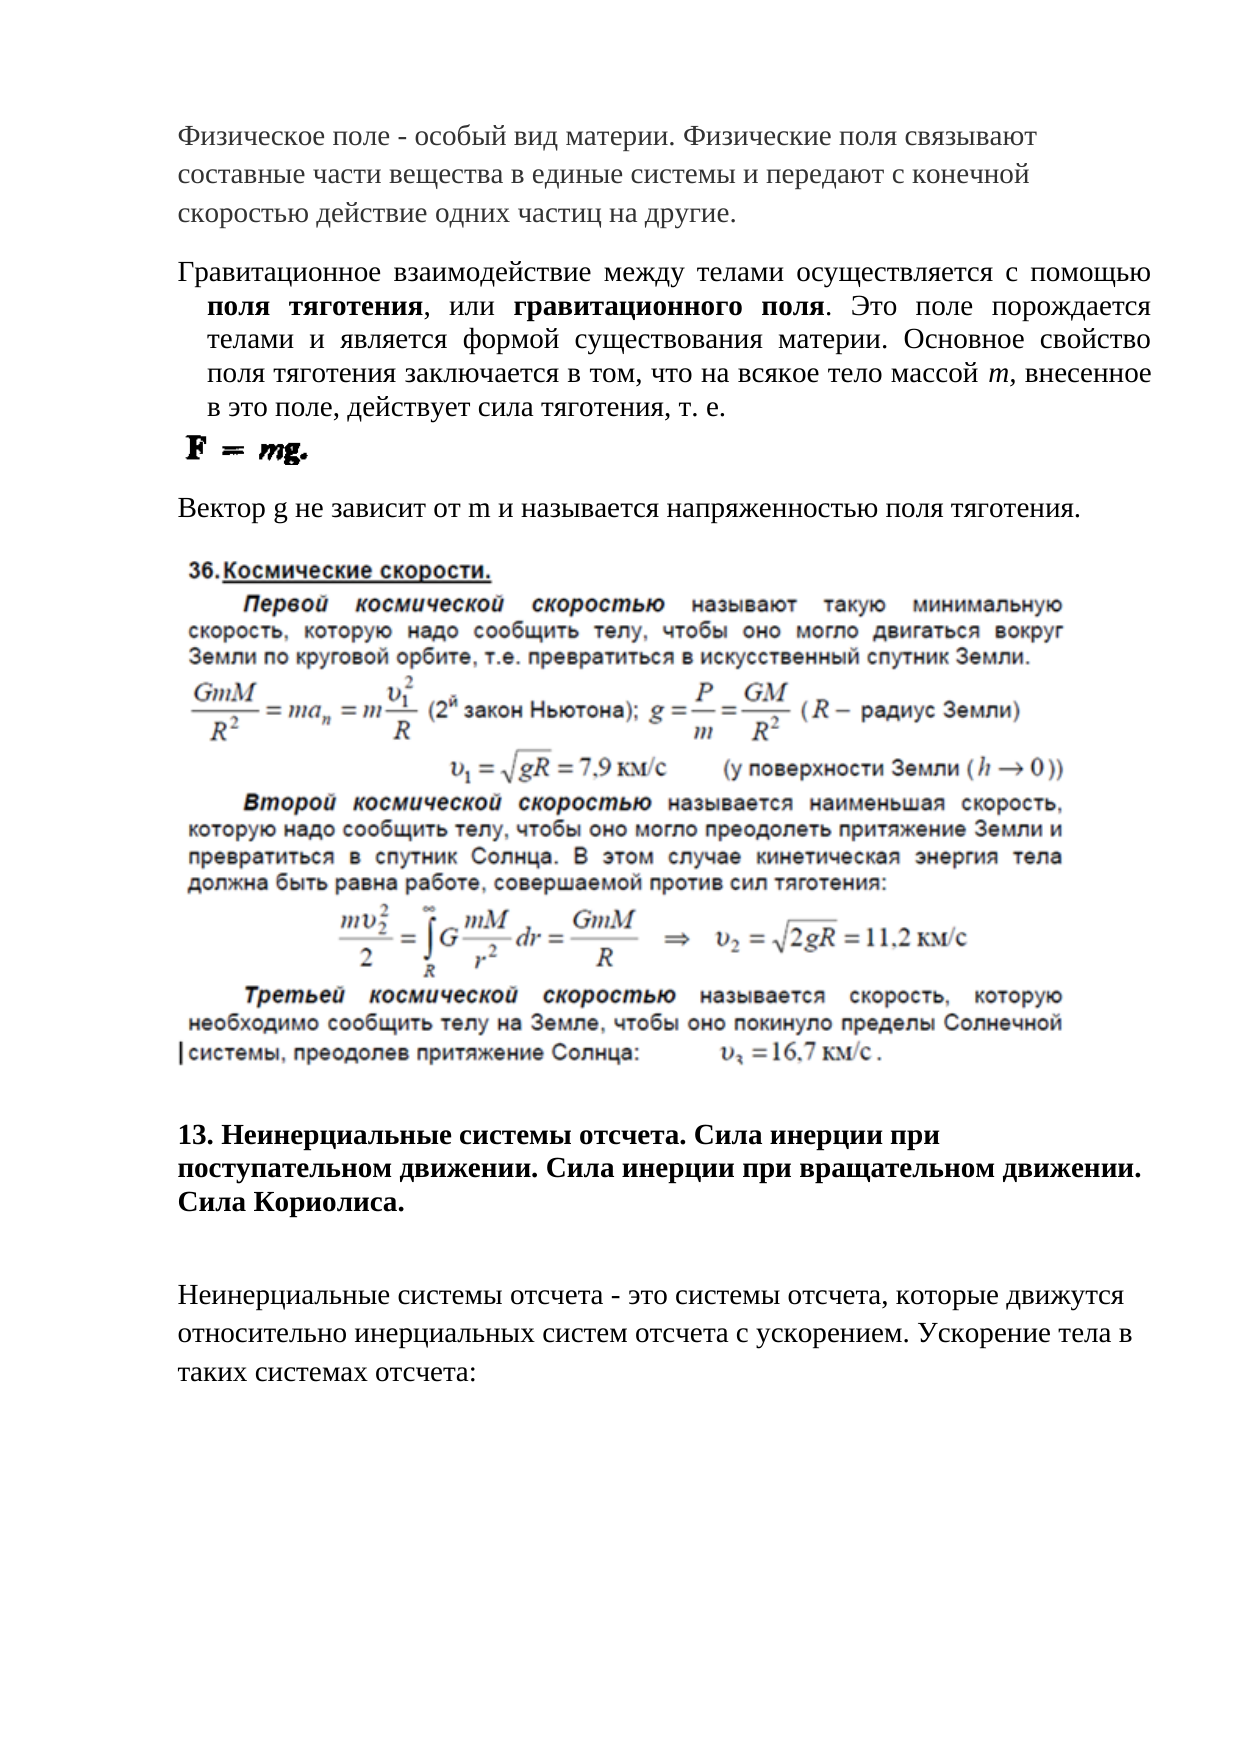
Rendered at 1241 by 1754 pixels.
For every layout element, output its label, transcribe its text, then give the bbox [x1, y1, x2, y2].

text Вектор g не зависит от m и называется напряженностью поля тяготения. [177, 490, 1152, 524]
text Гравитационное взаимодействие между телами осуществляется с помощью поля тяготения, или гравитационного поля. Это поле порождается телами и является формой существования материи. Основное свойство поля тяготения заключается в том, что на всякое тело массой т, внесенное в это поле, действует сила тяготения, т. е. [177, 254, 1152, 422]
picture [177, 549, 1082, 1092]
text 13. Неинерциальные системы отсчета. Сила инерции при поступательном движении. Сила инерции при вращательном движении. Сила Кориолиса. [177, 1117, 1152, 1217]
text Физическое поле - особый вид материи. Физические поля связывают составные части вещества в единые системы и передают с конечной скоростью действие одних частиц на другие. [177, 118, 1152, 229]
picture [177, 422, 324, 465]
text Неинерциальные системы отсчета - это системы отсчета, которые движутся относительно инерциальных систем отсчета с ускорением. Ускорение тела в таких системах отсчета: [177, 1277, 1152, 1387]
